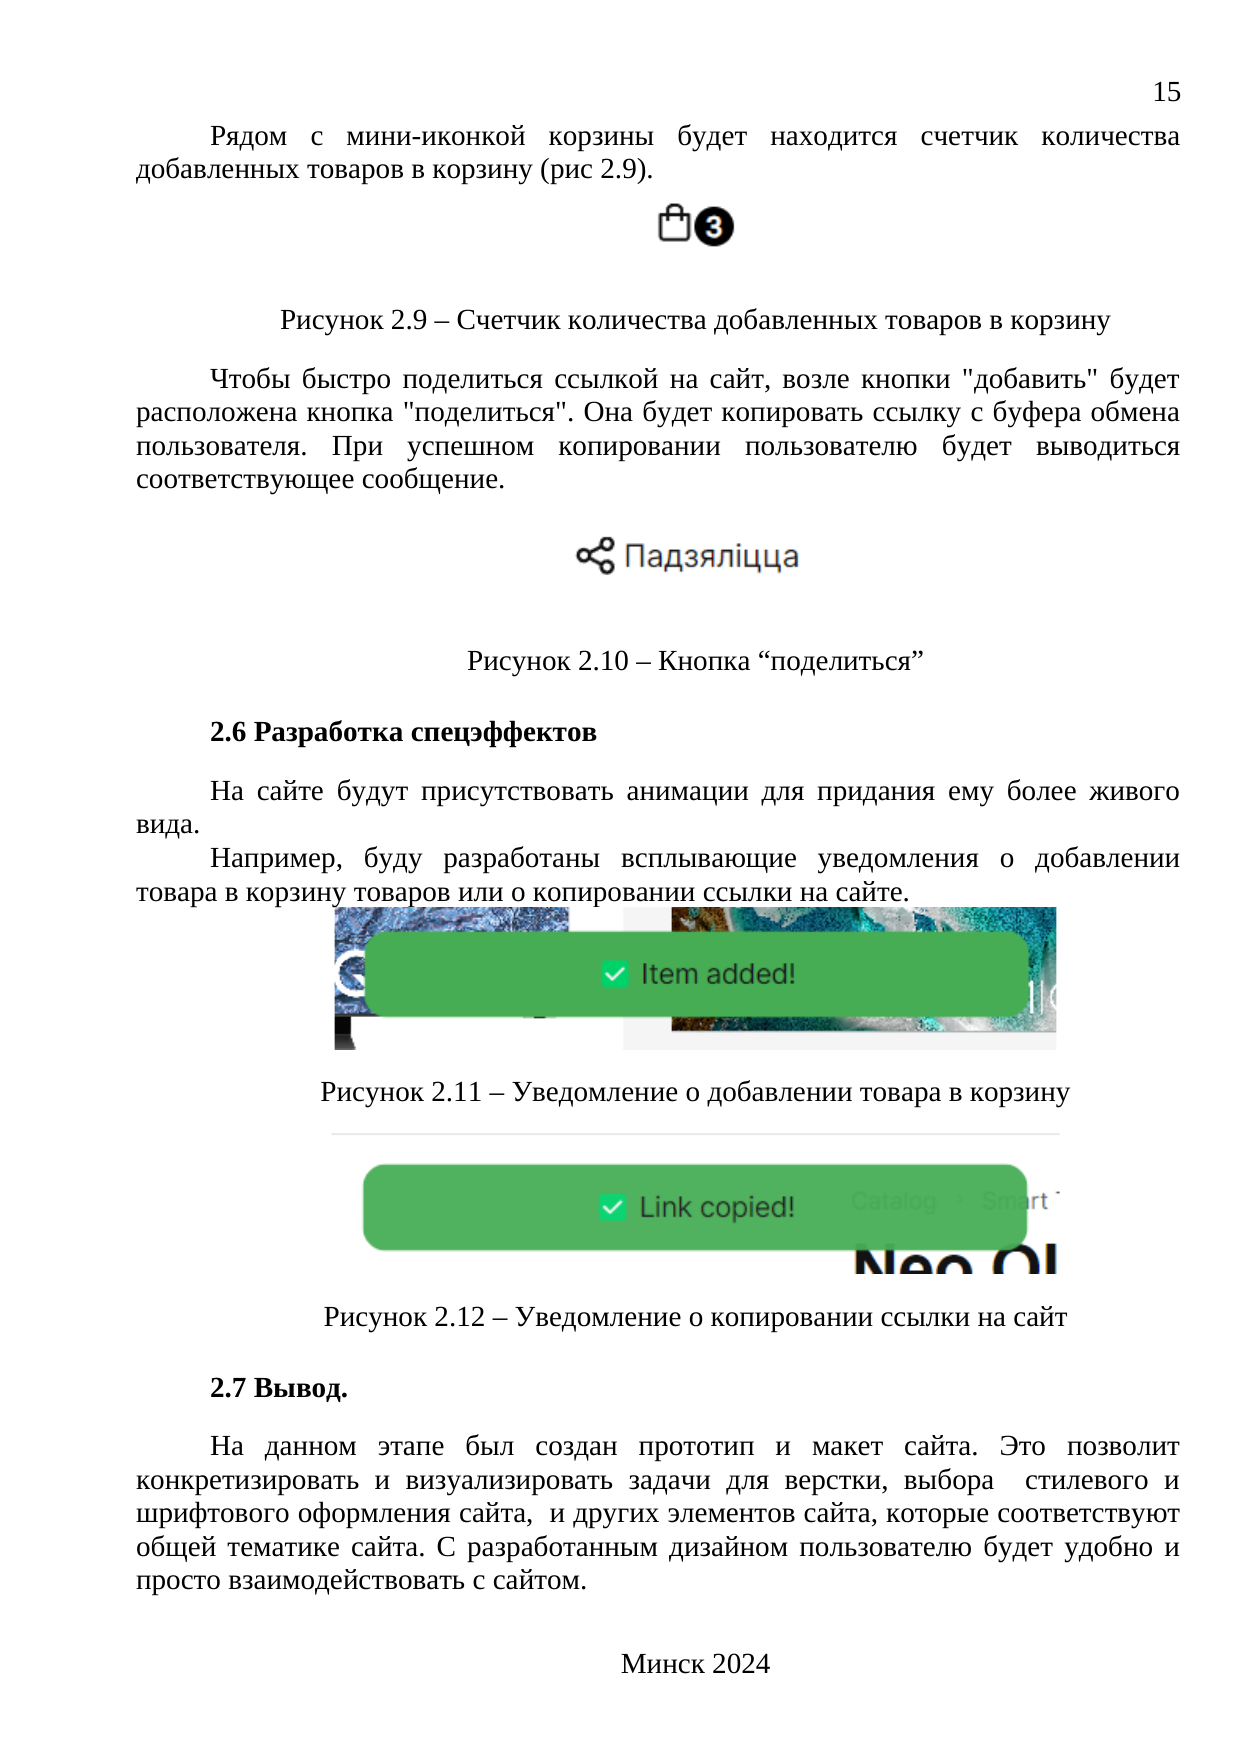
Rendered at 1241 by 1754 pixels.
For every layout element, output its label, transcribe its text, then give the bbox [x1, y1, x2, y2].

text Рядом с мини-иконкой корзины будет находится счетчик количества добавленных товаров в корзину (рис 2.9). [136, 118, 1181, 185]
text Рисунок 2.12 – Уведомление о копировании ссылки на сайт [136, 1299, 1181, 1332]
picture [630, 185, 761, 278]
picture [331, 1133, 1060, 1274]
picture [1045, 907, 1053, 920]
subtitle 2.7 Вывод. [136, 1370, 1181, 1403]
text Например, буду разработаны всплывающие уведомления о добавлении товара в корзину товаров или о копировании ссылки на сайте. [136, 840, 1181, 907]
text На сайте будут присутствовать анимации для придания ему более живого вида. [136, 773, 1181, 840]
text Рисунок 2.11 – Уведомление о добавлении товара в корзину [136, 1074, 1181, 1108]
picture [552, 495, 839, 619]
text На данном этапе был создан прототип и макет сайта. Это позволит конкретизировать и визуализировать задачи для верстки, выбора стилевого и шрифтового оформления сайта, и других элементов сайта, которые соответствуют общей тематике сайта. С разработанным дизайном пользователю будет удобно и просто взаимодействовать с сайтом. [136, 1428, 1181, 1596]
picture [334, 907, 1057, 1050]
text Чтобы быстро поделиться ссылкой на сайт, возле кнопки "добавить" будет расположена кнопка "поделиться". Она будет копировать ссылку с буфера обмена пользователя. При успешном копировании пользователю будет выводиться соответствующее сообщение. [136, 361, 1181, 495]
text Рисунок 2.10 – Кнопка “поделиться” [136, 643, 1181, 677]
subtitle 2.6 Разработка спецэффектов [136, 714, 1181, 748]
text Рисунок 2.9 – Счетчик количества добавленных товаров в корзину [136, 302, 1181, 336]
